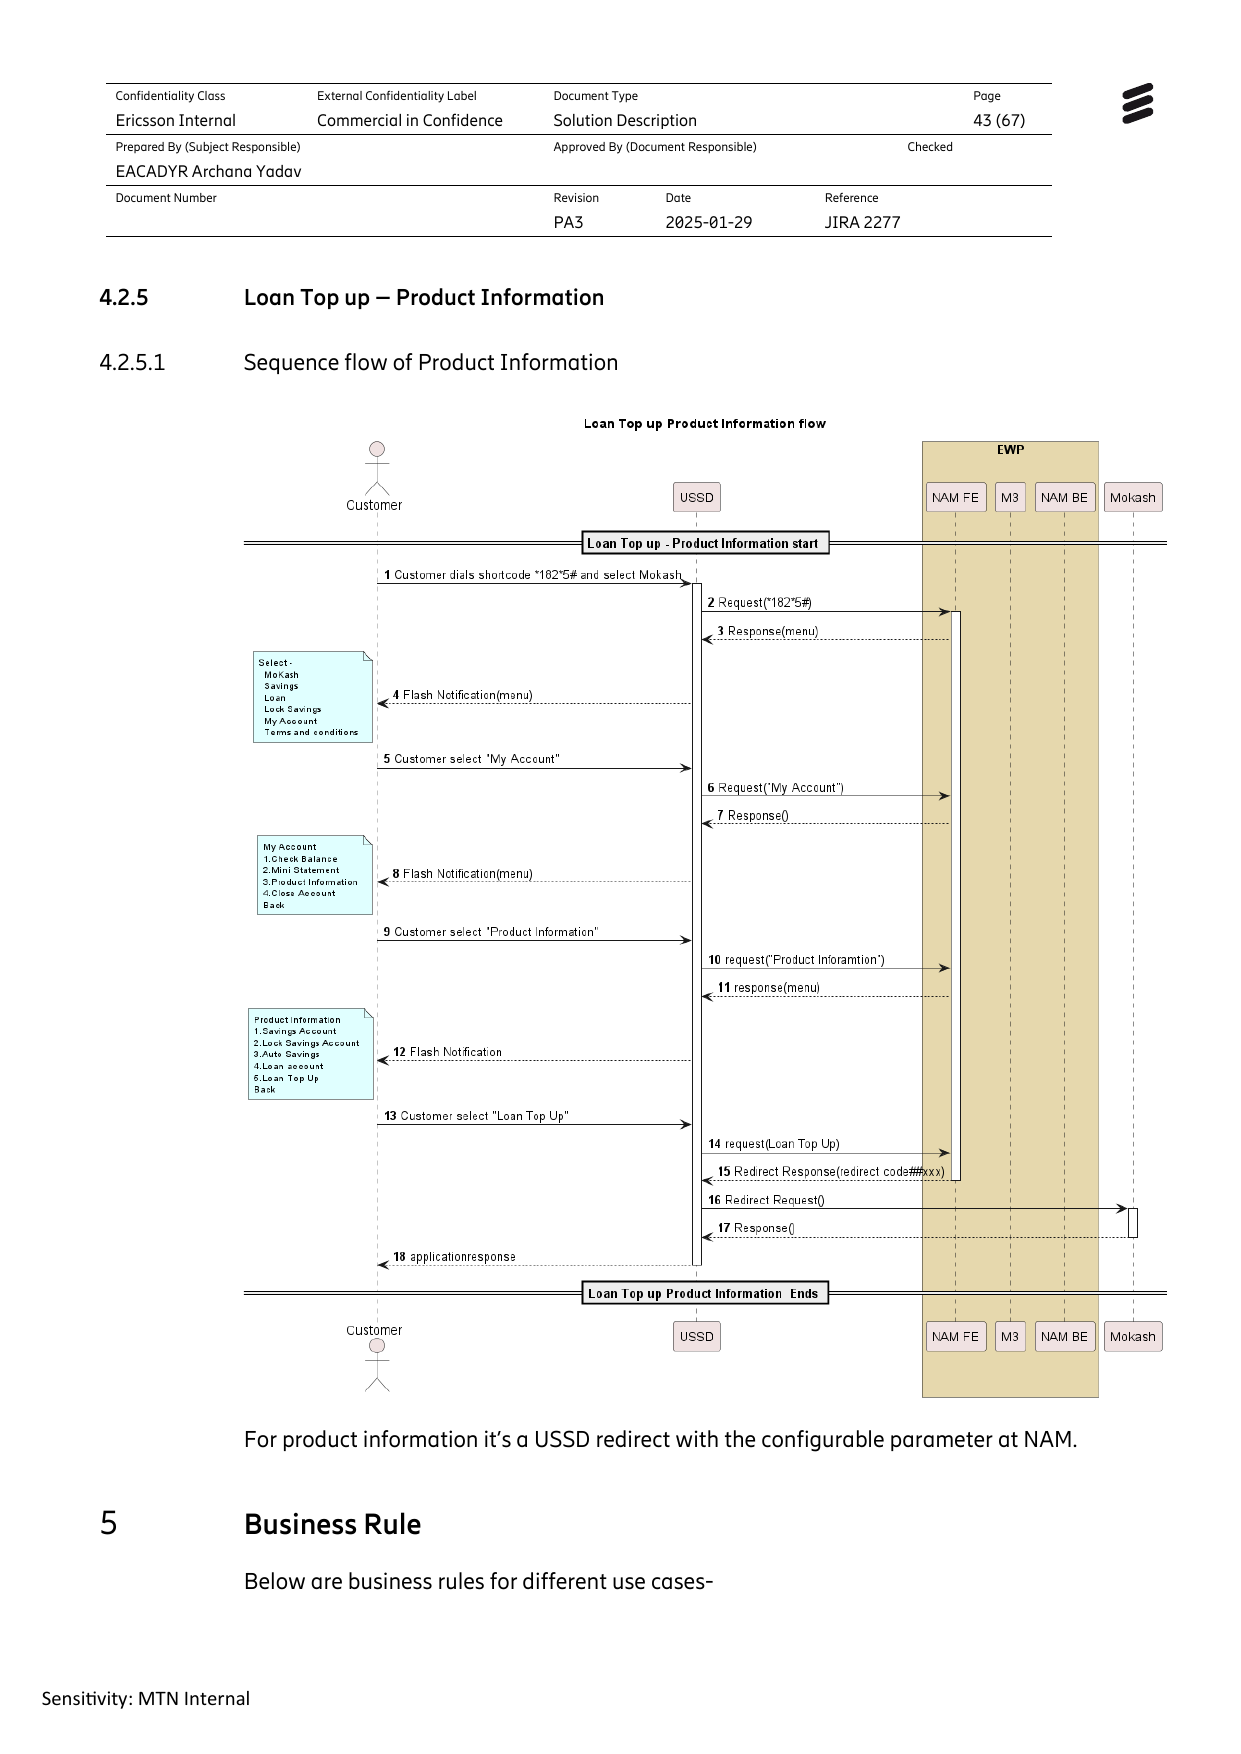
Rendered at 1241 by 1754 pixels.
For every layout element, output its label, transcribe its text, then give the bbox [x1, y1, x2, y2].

text For product information it’s a USSD redirect with the configurable parameter at NAM. [244, 1425, 1172, 1453]
subtitle Business Rule [99, 1503, 1172, 1543]
subtitle Sequence flow of Product Information [99, 348, 1172, 376]
text Below are business rules for different use cases- [244, 1568, 1172, 1595]
picture [243, 401, 1172, 1401]
subtitle Loan Top up – Product Information [99, 283, 1172, 311]
